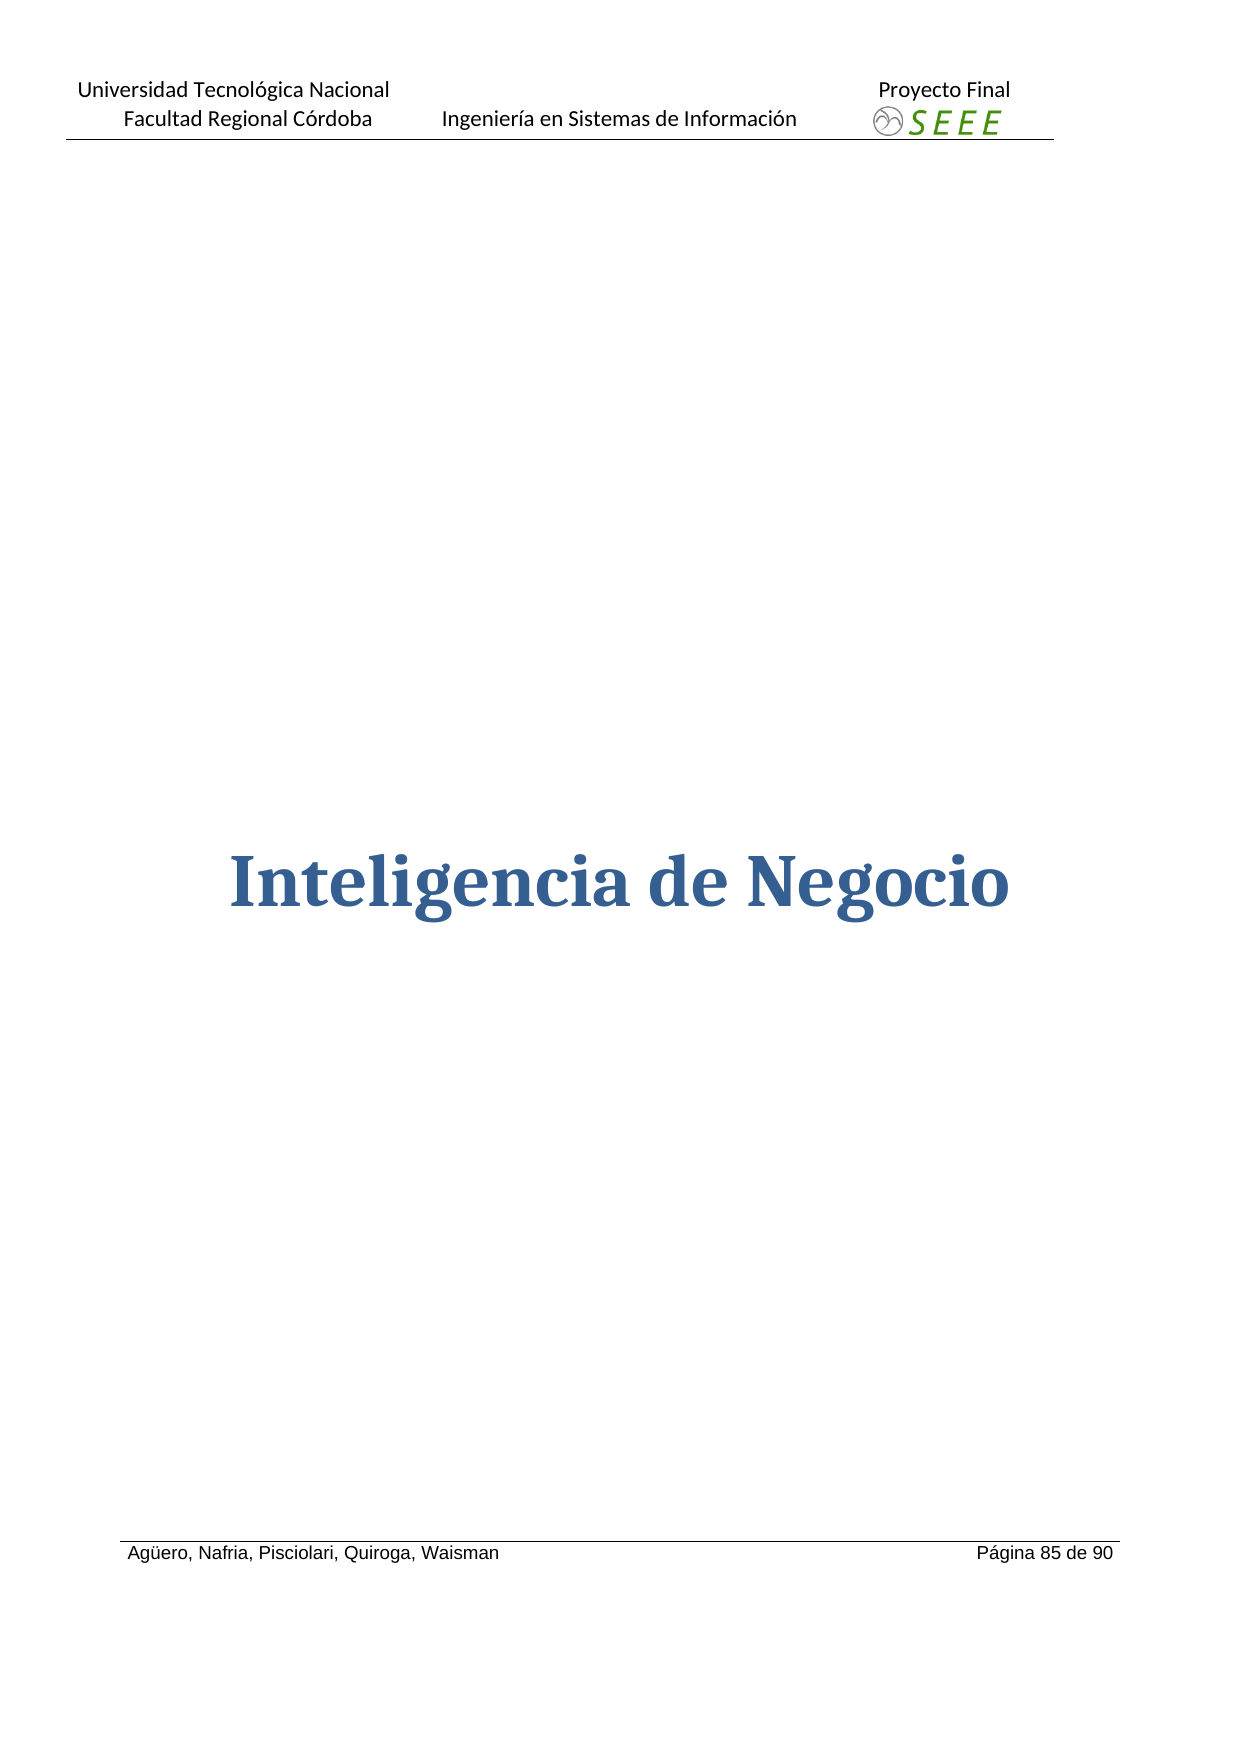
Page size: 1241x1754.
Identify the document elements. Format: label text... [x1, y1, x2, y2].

subtitle Inteligencia de Negocio [125, 839, 1115, 926]
picture [873, 103, 1004, 139]
